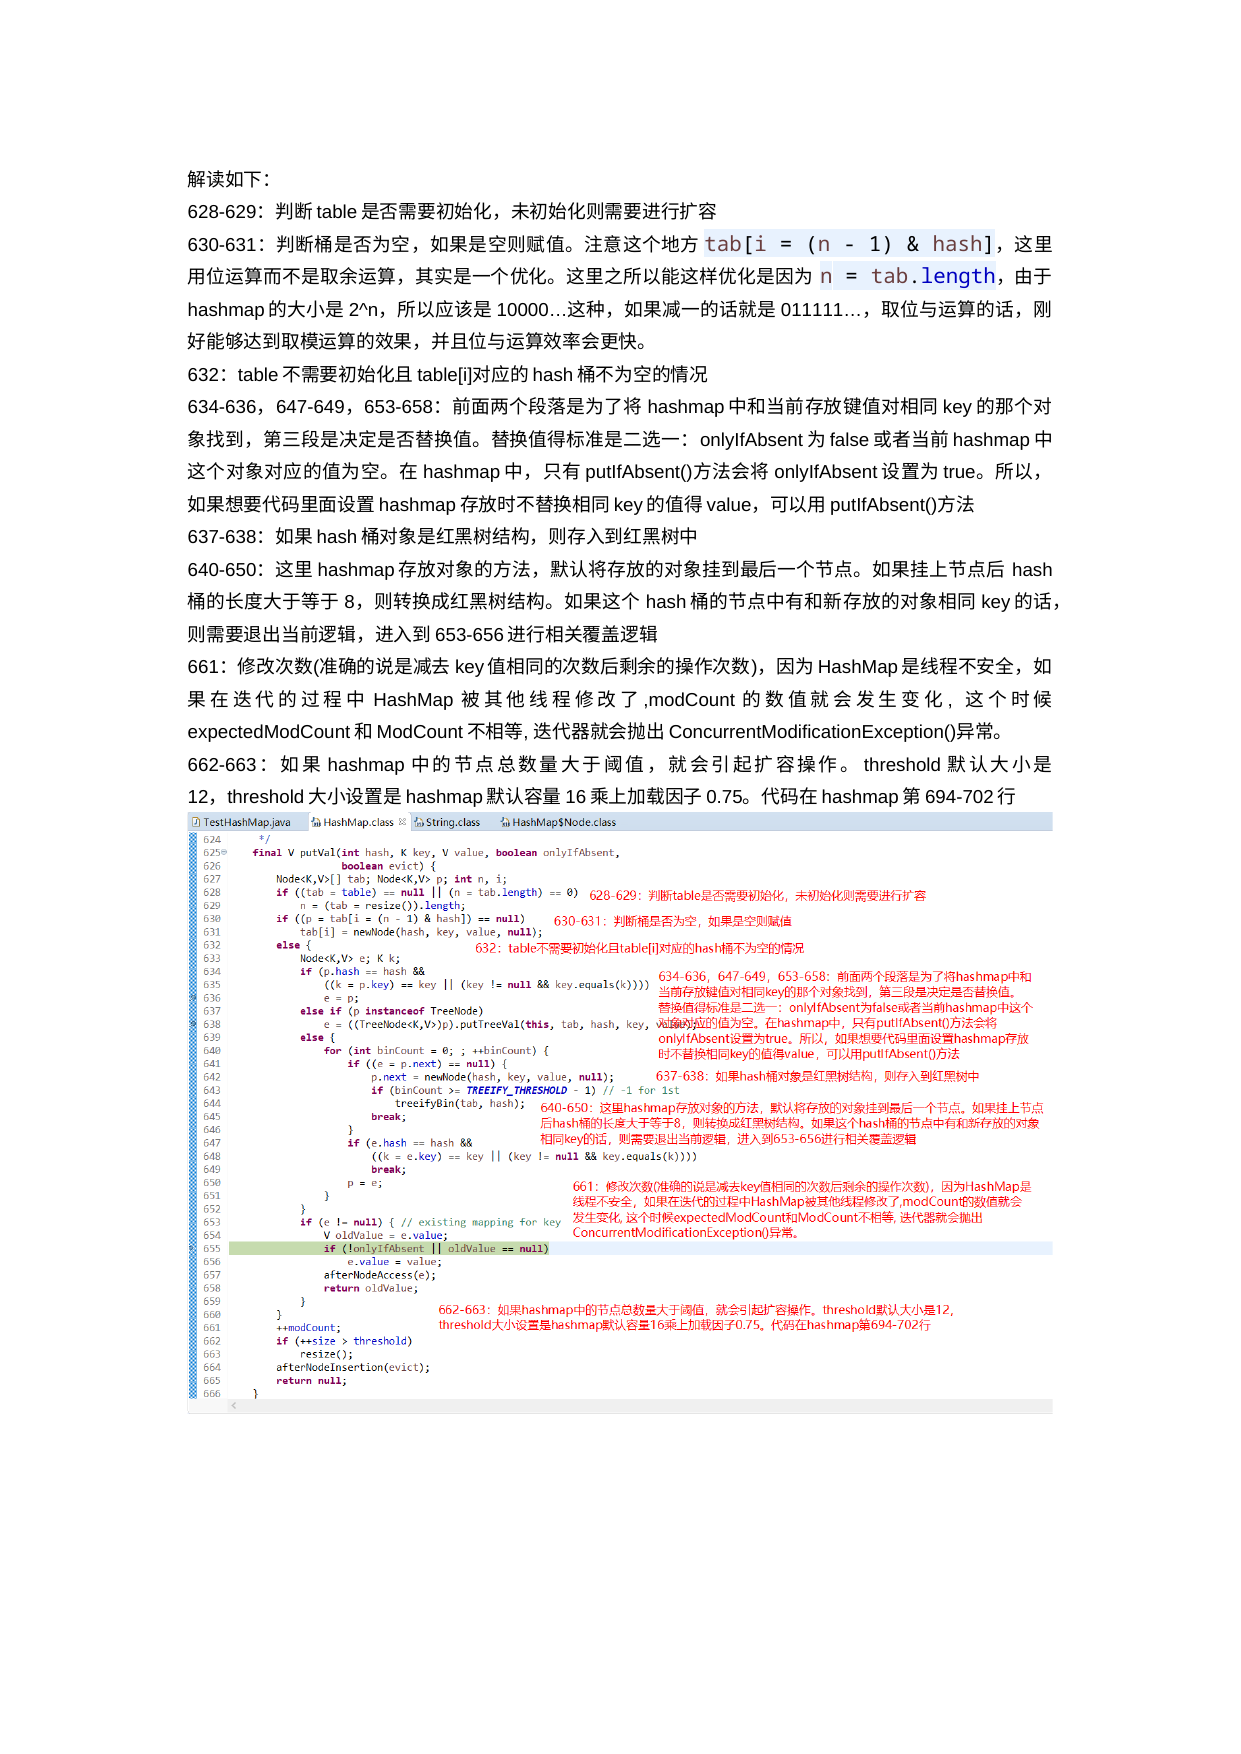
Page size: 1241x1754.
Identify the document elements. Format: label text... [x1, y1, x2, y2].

picture [187, 812, 1053, 1414]
text 解读如下： [187, 162, 1053, 194]
text 640-650：这里hashmap存放对象的方法，默认将存放的对象挂到最后一个节点。如果挂上节点后hash桶的长度大于等于8，则转换成红黑树结构。如果这个hash桶的节点中有和新存放的对象相同key的话，则需要退出当前逻辑，进入到653-656进行相关覆盖逻辑 [187, 552, 1053, 649]
text 628-629：判断table是否需要初始化，未初始化则需要进行扩容 [187, 194, 1053, 227]
text 637-638：如果hash桶对象是红黑树结构，则存入到红黑树中 [187, 519, 1053, 552]
text 661：修改次数(准确的说是减去key值相同的次数后剩余的操作次数)，因为HashMap是线程不安全，如果在迭代的过程中HashMap被其他线程修改了,modCount的数值就会发生变化, 这个时候expectedModCount和ModCount不相等, 迭代器就会抛出ConcurrentModificationException()异常。 [187, 649, 1053, 747]
text 662-663：如果hashmap中的节点总数量大于阈值，就会引起扩容操作。threshold默认大小是12，threshold大小设置是hashmap默认容量16乘上加载因子0.75。代码在hashmap第694-702行 [187, 747, 1053, 812]
text 630-631：判断桶是否为空，如果是空则赋值。注意这个地方tab[i = (n - 1) & hash]，这里用位运算而不是取余运算，其实是一个优化。这里之所以能这样优化是因为n = tab.length，由于hashmap的大小是2^n，所以应该是10000…这种，如果减一的话就是011111…，取位与运算的话，刚好能够达到取模运算的效果，并且位与运算效率会更快。 [187, 227, 1053, 357]
text 632：table不需要初始化且table[i]对应的hash桶不为空的情况 [187, 357, 1053, 389]
text 634-636，647-649，653-658：前面两个段落是为了将hashmap中和当前存放键值对相同key的那个对象找到，第三段是决定是否替换值。替换值得标准是二选一：onlyIfAbsent为false或者当前hashmap中这个对象对应的值为空。在hashmap中，只有putIfAbsent()方法会将onlyIfAbsent设置为true。所以，如果想要代码里面设置hashmap存放时不替换相同key的值得value，可以用putIfAbsent()方法 [187, 389, 1053, 519]
